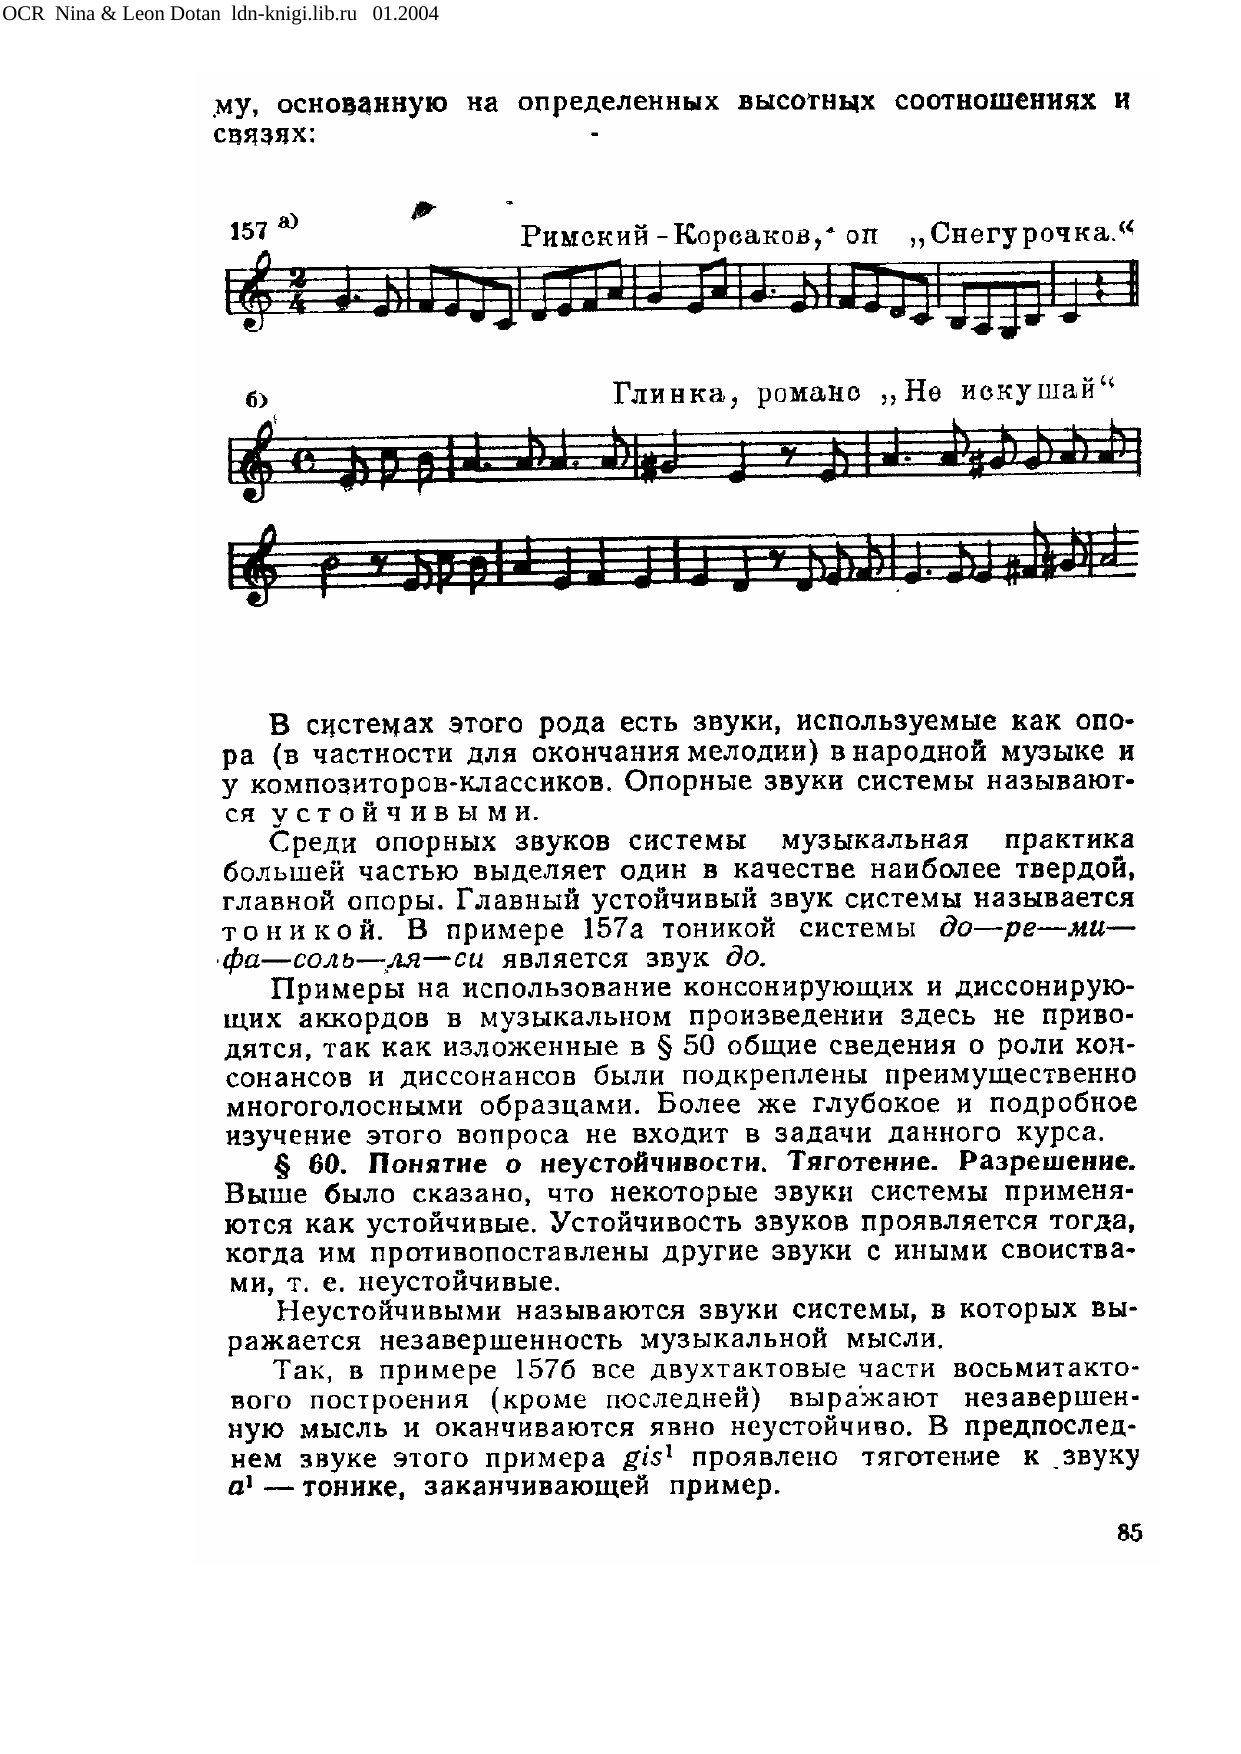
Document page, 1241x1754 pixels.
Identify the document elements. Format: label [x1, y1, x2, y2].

picture [192, 70, 1162, 1566]
